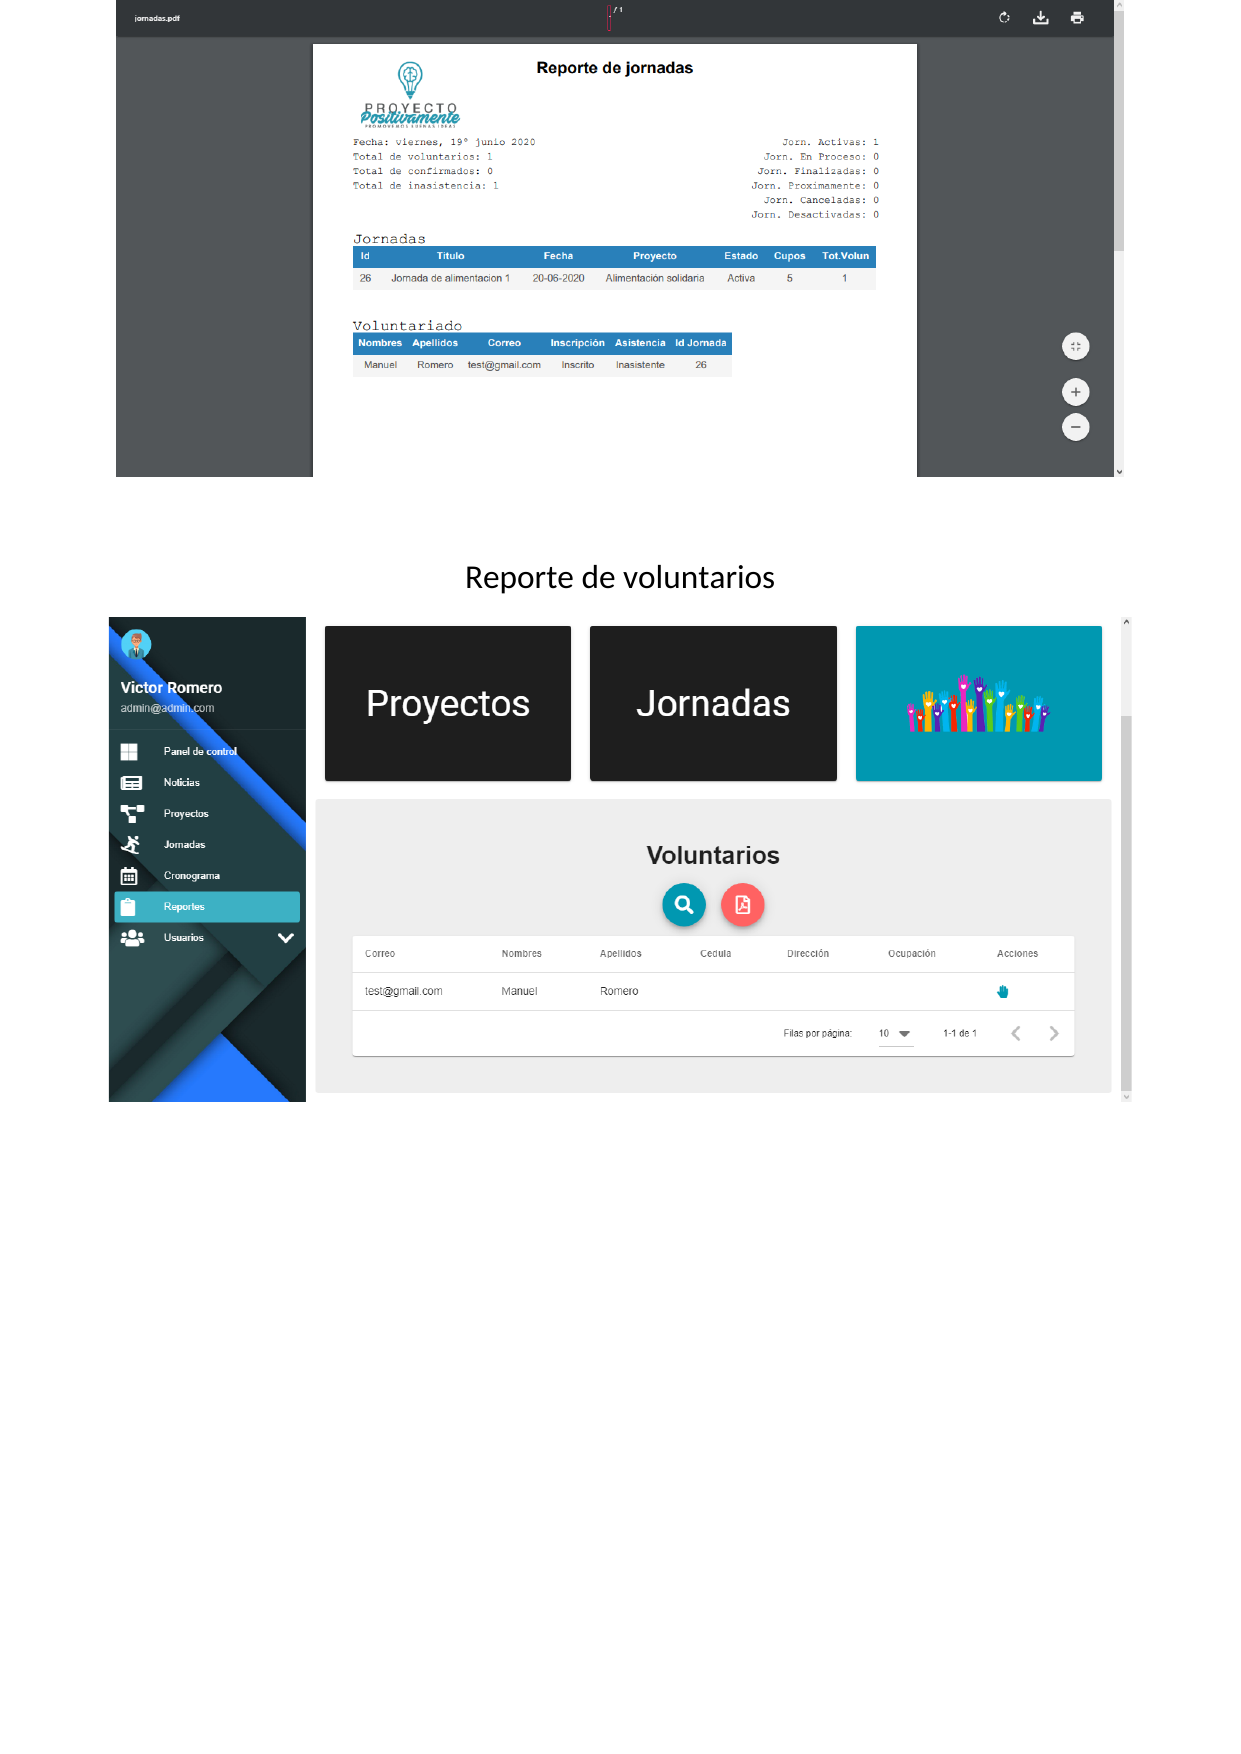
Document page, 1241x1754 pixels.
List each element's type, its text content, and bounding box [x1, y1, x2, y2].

picture [116, 0, 1124, 477]
text Reporte de voluntarios [0, 556, 1240, 597]
picture [108, 617, 1132, 1102]
